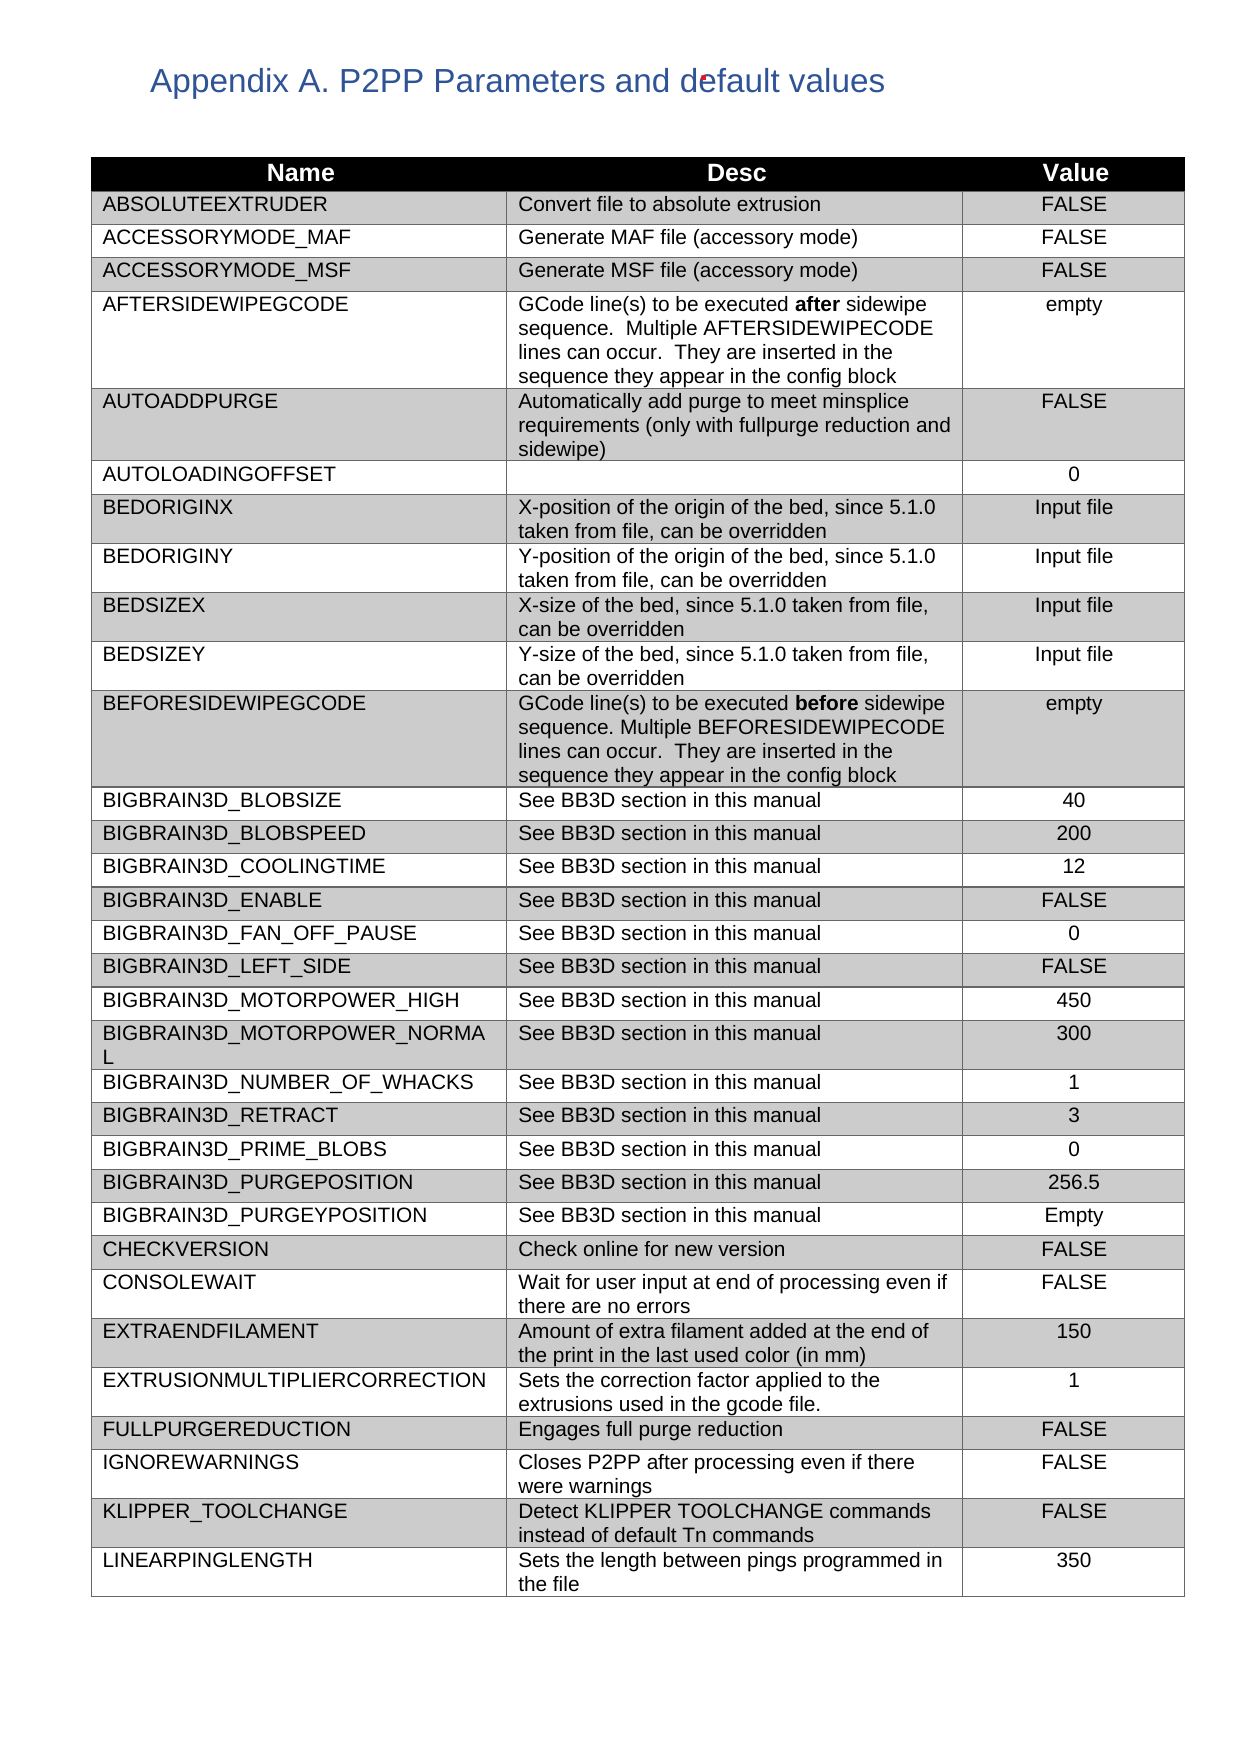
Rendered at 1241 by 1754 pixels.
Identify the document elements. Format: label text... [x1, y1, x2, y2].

table_cell 350 [963, 1548, 1184, 1596]
table_cell Input file [963, 593, 1184, 641]
table_cell Convert file to absolute extrusion [507, 192, 962, 224]
table_cell Y-size of the bed, since 5.1.0 taken from file, can be overridden [507, 642, 962, 689]
table_cell empty [963, 691, 1184, 786]
table_cell 0 [963, 921, 1184, 953]
table_cell See BB3D section in this manual [507, 821, 962, 853]
table_cell See BB3D section in this manual [507, 888, 962, 920]
table_header Desc [507, 158, 962, 191]
table_cell FALSE [963, 1236, 1184, 1269]
table_cell 0 [963, 461, 1184, 494]
table_cell FALSE [963, 192, 1184, 224]
table_cell KLIPPER_TOOLCHANGE [92, 1499, 506, 1547]
table_cell See BB3D section in this manual [507, 854, 962, 886]
table_cell empty [963, 292, 1184, 387]
table_cell BIGBRAIN3D_ENABLE [92, 888, 506, 920]
table_cell Input file [963, 544, 1184, 592]
table_cell 450 [963, 988, 1184, 1020]
table_cell BIGBRAIN3D_PURGEYPOSITION [92, 1203, 506, 1235]
table_cell BIGBRAIN3D_MOTORPOWER_HIGH [92, 988, 506, 1020]
table_cell IGNOREWARNINGS [92, 1450, 506, 1498]
table_cell See BB3D section in this manual [507, 954, 962, 986]
table_cell X-position of the origin of the bed, since 5.1.0 taken from file, can be overridden [507, 495, 962, 543]
table_cell [507, 461, 962, 494]
table_cell Wait for user input at end of processing even if there are no errors [507, 1270, 962, 1318]
table_cell X-size of the bed, since 5.1.0 taken from file, can be overridden [507, 593, 962, 641]
table_cell 1 [963, 1368, 1184, 1416]
table_cell FULLPURGEREDUCTION [92, 1417, 506, 1449]
table_cell CHECKVERSION [92, 1236, 506, 1269]
table_cell AUTOLOADINGOFFSET [92, 461, 506, 494]
table_cell 0 [963, 1136, 1184, 1169]
table_cell BEFORESIDEWIPEGCODE [92, 691, 506, 786]
table_cell 12 [963, 854, 1184, 886]
table_cell See BB3D section in this manual [507, 921, 962, 953]
table_cell 3 [963, 1103, 1184, 1135]
table_cell FALSE [963, 225, 1184, 257]
table_cell BEDORIGINX [92, 495, 506, 543]
table_cell Generate MSF file (accessory mode) [507, 258, 962, 291]
table_cell Y-position of the origin of the bed, since 5.1.0 taken from file, can be overridden [507, 544, 962, 592]
table_cell See BB3D section in this manual [507, 1170, 962, 1202]
table_cell Engages full purge reduction [507, 1417, 962, 1449]
table_header Name [92, 158, 506, 191]
table_cell See BB3D section in this manual [507, 1021, 962, 1069]
table_cell ACCESSORYMODE_MSF [92, 258, 506, 291]
table_cell BIGBRAIN3D_NUMBER_OF_WHACKS [92, 1070, 506, 1102]
table_cell BIGBRAIN3D_COOLINGTIME [92, 854, 506, 886]
table_cell Detect KLIPPER TOOLCHANGE commands instead of default Tn commands [507, 1499, 962, 1547]
table_cell Automatically add purge to meet minsplice requirements (only with fullpurge reduction and sidewipe) [507, 389, 962, 460]
table_cell BIGBRAIN3D_BLOBSIZE [92, 788, 506, 820]
table_cell BEDORIGINY [92, 544, 506, 592]
table_cell Closes P2PP after processing even if there were warnings [507, 1450, 962, 1498]
table_cell CONSOLEWAIT [92, 1270, 506, 1318]
table_cell BIGBRAIN3D_FAN_OFF_PAUSE [92, 921, 506, 953]
table_cell EXTRUSIONMULTIPLIERCORRECTION [92, 1368, 506, 1416]
subtitle Appendix A. P2PP Parameters and default values [150, 61, 1090, 100]
table_cell See BB3D section in this manual [507, 988, 962, 1020]
table_cell BEDSIZEX [92, 593, 506, 641]
table_cell BIGBRAIN3D_BLOBSPEED [92, 821, 506, 853]
table_cell Empty [963, 1203, 1184, 1235]
table_cell Generate MAF file (accessory mode) [507, 225, 962, 257]
table_cell FALSE [963, 389, 1184, 460]
table_cell AUTOADDPURGE [92, 389, 506, 460]
table_cell BIGBRAIN3D_RETRACT [92, 1103, 506, 1135]
table_cell See BB3D section in this manual [507, 1103, 962, 1135]
table_cell See BB3D section in this manual [507, 1203, 962, 1235]
table_cell Input file [963, 495, 1184, 543]
table_cell GCode line(s) to be executed after sidewipe sequence. Multiple AFTERSIDEWIPECODE lines can occur. They are inserted in the sequence they appear in the config block [507, 292, 962, 387]
table_cell FALSE [963, 1270, 1184, 1318]
table_cell GCode line(s) to be executed before sidewipe sequence. Multiple BEFORESIDEWIPECODE lines can occur. They are inserted in the sequence they appear in the config block [507, 691, 962, 786]
table_cell 40 [963, 788, 1184, 820]
table_cell FALSE [963, 954, 1184, 986]
table_cell BIGBRAIN3D_PRIME_BLOBS [92, 1136, 506, 1169]
table_cell 300 [963, 1021, 1184, 1069]
table_cell Sets the correction factor applied to the extrusions used in the gcode file. [507, 1368, 962, 1416]
table_cell BIGBRAIN3D_LEFT_SIDE [92, 954, 506, 986]
table_cell FALSE [963, 1450, 1184, 1498]
table_cell FALSE [963, 1417, 1184, 1449]
table_cell Sets the length between pings programmed in the file [507, 1548, 962, 1596]
table_cell 1 [963, 1070, 1184, 1102]
table_cell LINEARPINGLENGTH [92, 1548, 506, 1596]
table_cell FALSE [963, 888, 1184, 920]
table_cell ACCESSORYMODE_MAF [92, 225, 506, 257]
table_cell AFTERSIDEWIPEGCODE [92, 292, 506, 387]
table_header Value [963, 158, 1184, 191]
table_cell See BB3D section in this manual [507, 788, 962, 820]
table_cell BEDSIZEY [92, 642, 506, 689]
table_cell 150 [963, 1319, 1184, 1367]
table_cell Amount of extra filament added at the end of the print in the last used color (in mm) [507, 1319, 962, 1367]
table_cell Input file [963, 642, 1184, 689]
table_cell 200 [963, 821, 1184, 853]
table_cell 256.5 [963, 1170, 1184, 1202]
table_cell ABSOLUTEEXTRUDER [92, 192, 506, 224]
table_cell BIGBRAIN3D_MOTORPOWER_NORMAL [92, 1021, 506, 1069]
table_cell Check online for new version [507, 1236, 962, 1269]
table_cell See BB3D section in this manual [507, 1136, 962, 1169]
table_cell FALSE [963, 258, 1184, 291]
table_cell See BB3D section in this manual [507, 1070, 962, 1102]
table_cell BIGBRAIN3D_PURGEPOSITION [92, 1170, 506, 1202]
table_cell FALSE [963, 1499, 1184, 1547]
table_cell EXTRAENDFILAMENT [92, 1319, 506, 1367]
